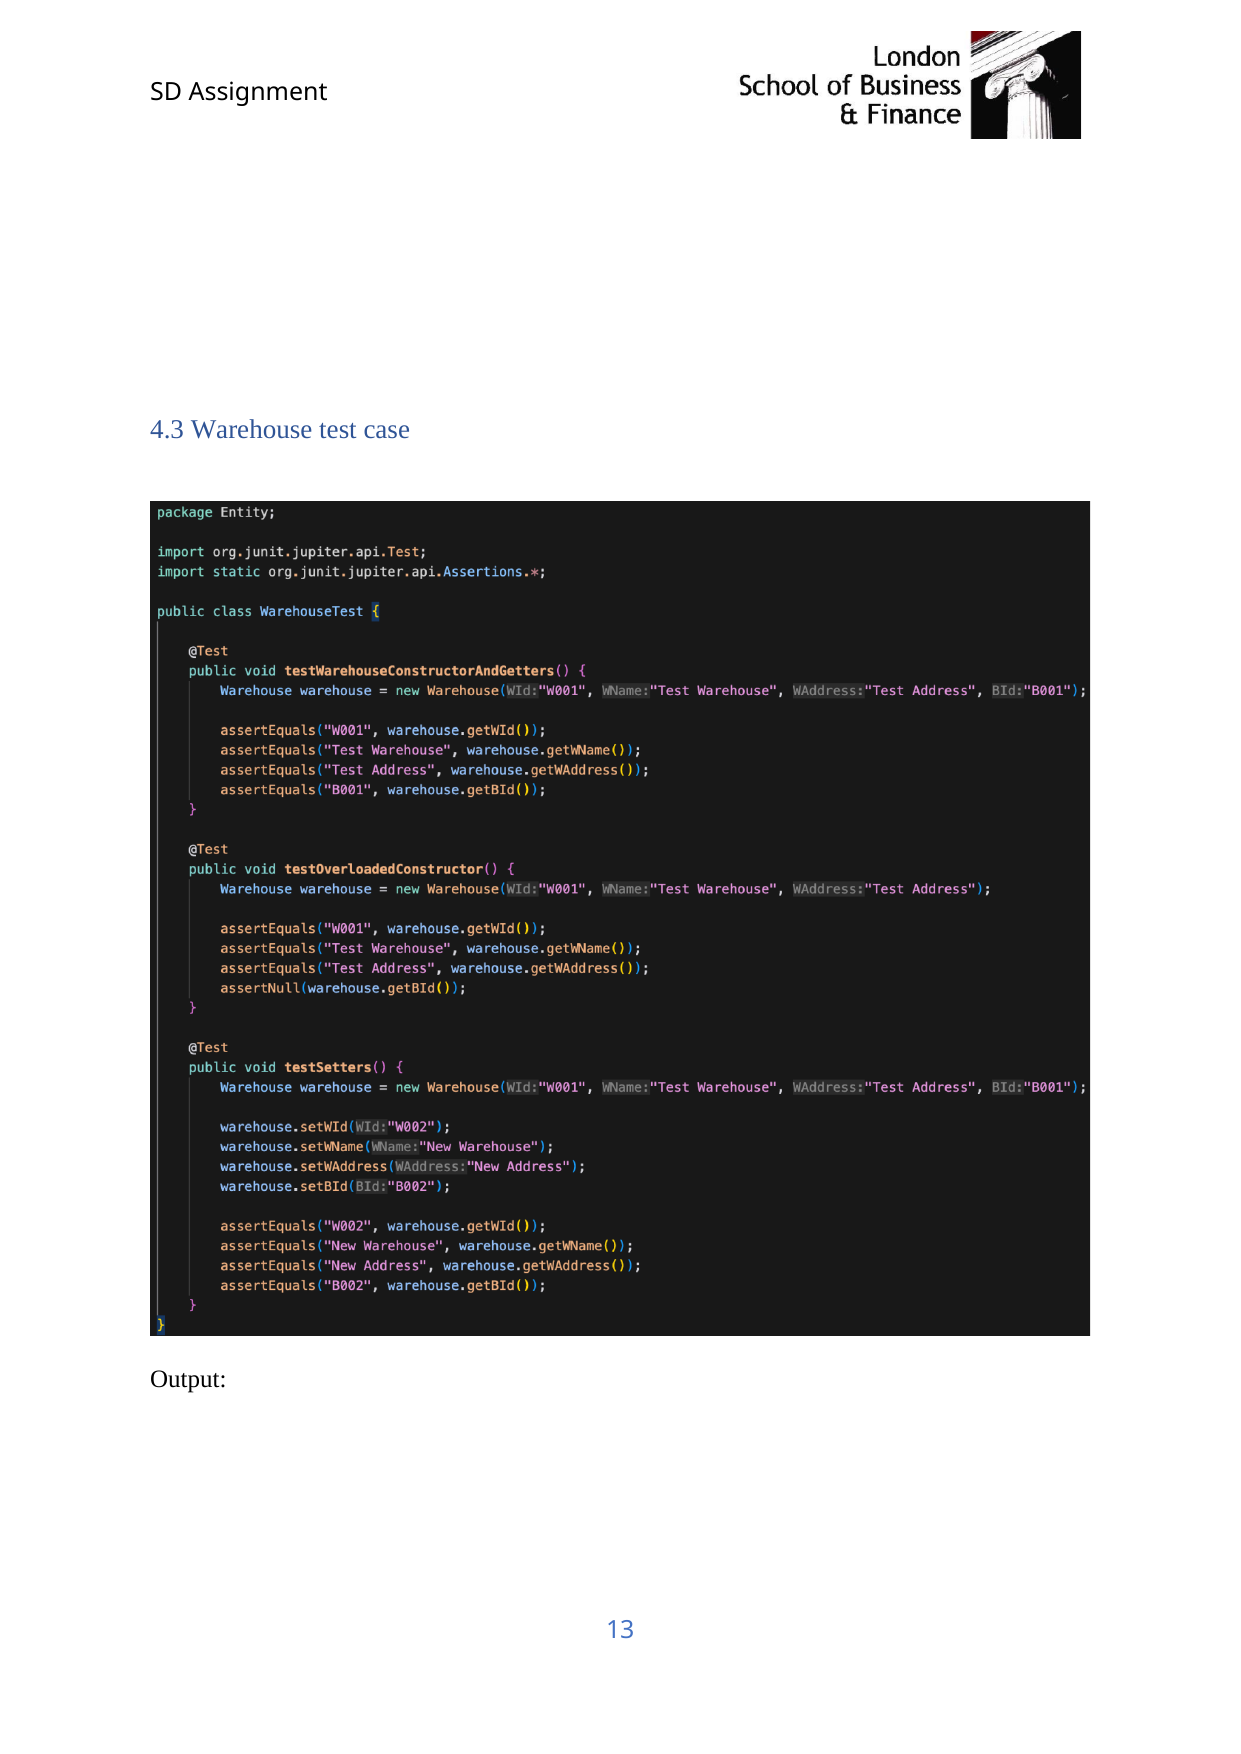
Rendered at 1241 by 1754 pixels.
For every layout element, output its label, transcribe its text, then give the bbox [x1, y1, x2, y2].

subtitle 4.3 Warehouse test case [150, 413, 1090, 444]
picture [150, 501, 1091, 1336]
picture [733, 31, 1082, 141]
text Output: [150, 1364, 1090, 1393]
